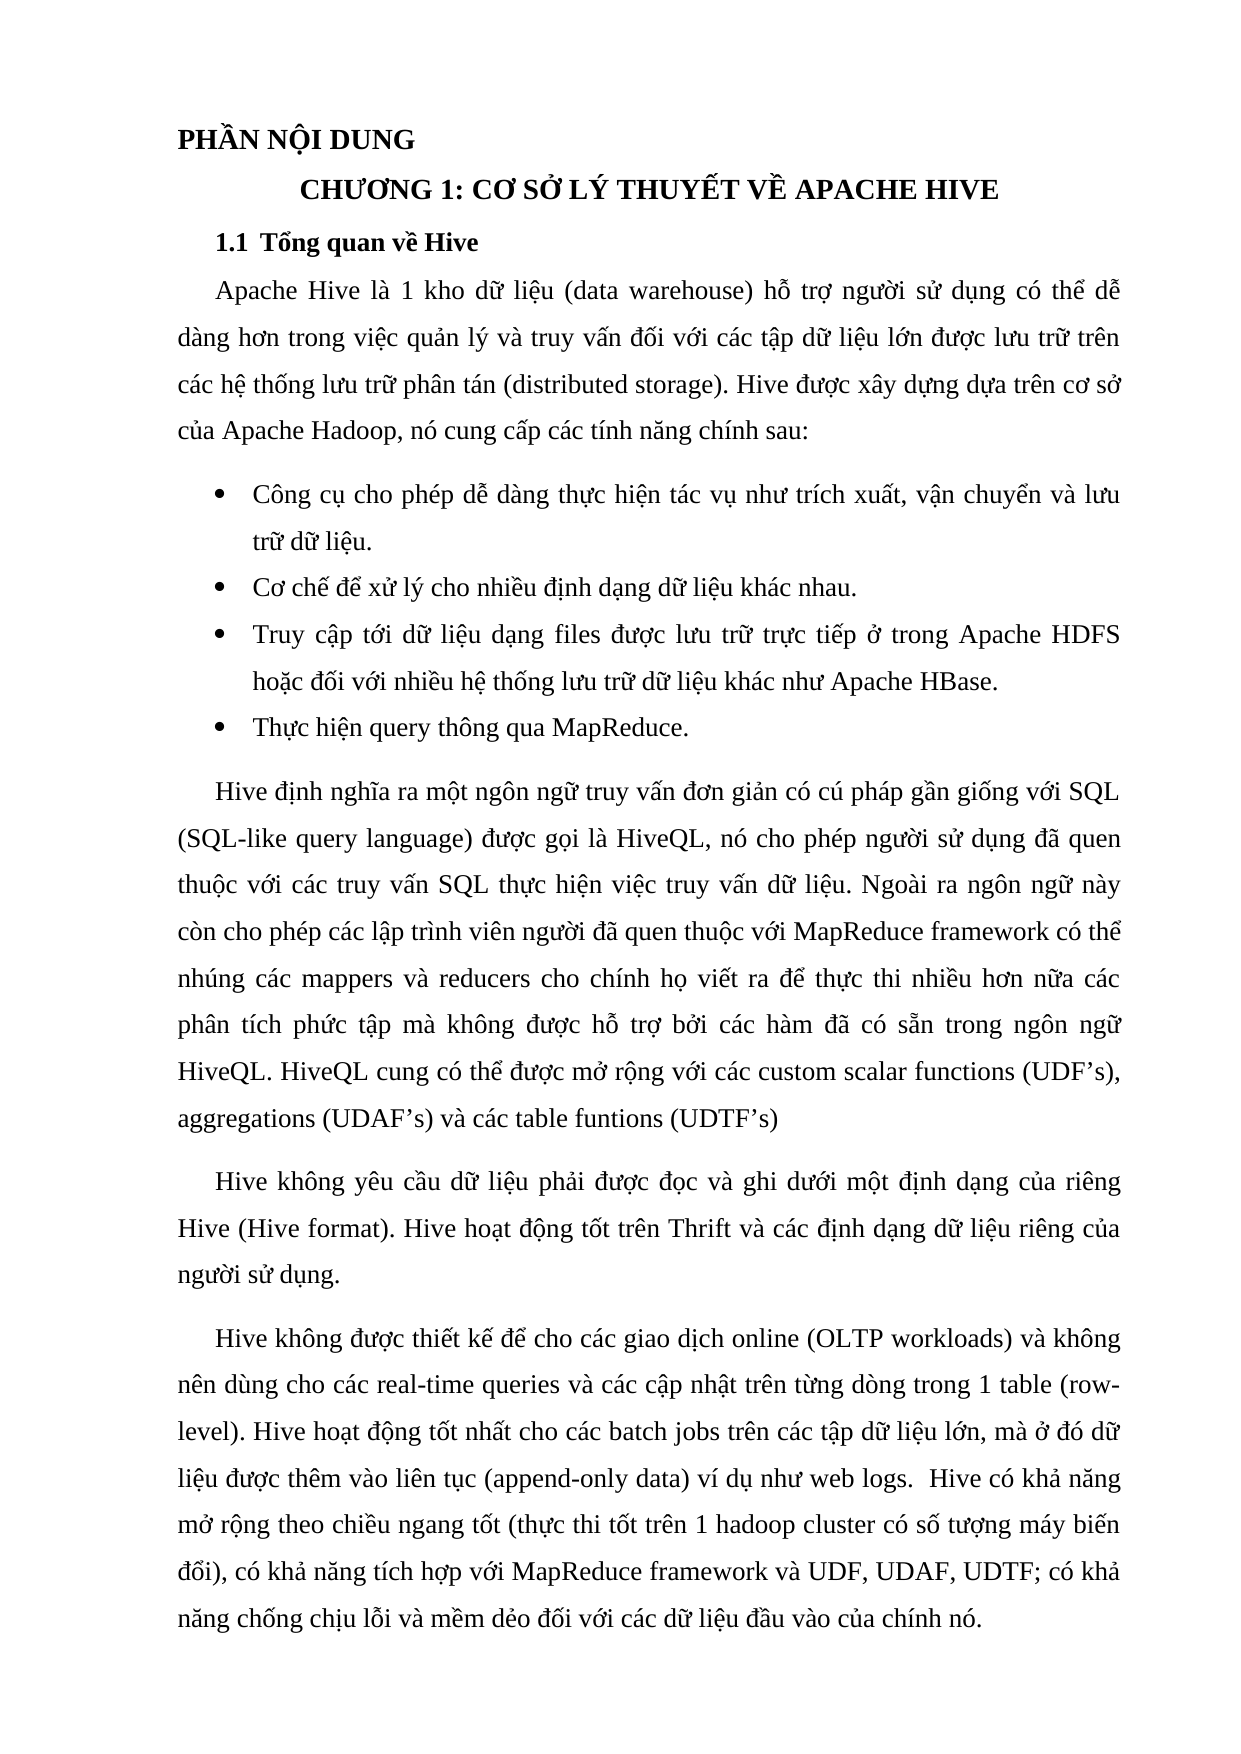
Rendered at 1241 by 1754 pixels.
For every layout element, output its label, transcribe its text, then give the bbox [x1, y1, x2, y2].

list Công cụ cho phép dễ dàng thực hiện tác vụ như trích xuất, vận chuyển và lưu trữ dữ liệu. [215, 478, 1122, 556]
subtitle CHƯƠNG 1: CƠ SỞ LÝ THUYẾT VỀ APACHE HIVE [177, 172, 1122, 206]
subtitle PHẦN NỘI DUNG [177, 122, 1122, 155]
text Apache Hive là 1 kho dữ liệu (data warehouse) hỗ trợ người sử dụng có thể dễ dàng hơn trong việc quản lý và truy vấn đối với các tập dữ liệu lớn được lưu trữ trên các hệ thống lưu trữ phân tán (distributed storage). Hive được xây dựng dựa trên cơ sở của Apache Hadoop, nó cung cấp các tính năng chính sau: [177, 274, 1122, 446]
subtitle Tổng quan về Hive [215, 227, 1122, 258]
list Truy cập tới dữ liệu dạng files được lưu trữ trực tiếp ở trong Apache HDFS hoặc đối với nhiều hệ thống lưu trữ dữ liệu khác như Apache HBase. [215, 618, 1122, 696]
list Cơ chế để xử lý cho nhiều định dạng dữ liệu khác nhau. [215, 571, 1122, 602]
list Thực hiện query thông qua MapReduce. [215, 712, 1122, 743]
text Hive không được thiết kế để cho các giao dịch online (OLTP workloads) và không nên dùng cho các real-time queries và các cập nhật trên từng dòng trong 1 table (row-level). Hive hoạt động tốt nhất cho các batch jobs trên các tập dữ liệu lớn, mà ở đó dữ liệu được thêm vào liên tục (append-only data) ví dụ như web logs. Hive có khả năng mở rộng theo chiều ngang tốt (thực thi tốt trên 1 hadoop cluster có số tượng máy biến đổi), có khả năng tích hợp với MapReduce framework và UDF, UDAF, UDTF; có khả năng chống chịu lỗi và mềm dẻo đối với các dữ liệu đầu vào của chính nó. [177, 1322, 1122, 1633]
text Hive không yêu cầu dữ liệu phải được đọc và ghi dưới một định dạng của riêng Hive (Hive format). Hive hoạt động tốt trên Thrift và các định dạng dữ liệu riêng của người sử dụng. [177, 1165, 1122, 1289]
text Hive định nghĩa ra một ngôn ngữ truy vấn đơn giản có cú pháp gần giống với SQL (SQL-like query language) được gọi là HiveQL, nó cho phép người sử dụng đã quen thuộc với các truy vấn SQL thực hiện việc truy vấn dữ liệu. Ngoài ra ngôn ngữ này còn cho phép các lập trình viên người đã quen thuộc với MapReduce framework có thể nhúng các mappers và reducers cho chính họ viết ra để thực thi nhiều hơn nữa các phân tích phức tập mà không được hỗ trợ bởi các hàm đã có sẵn trong ngôn ngữ HiveQL. HiveQL cung có thể được mở rộng với các custom scalar functions (UDF’s), aggregations (UDAF’s) và các table funtions (UDTF’s) [177, 775, 1122, 1133]
